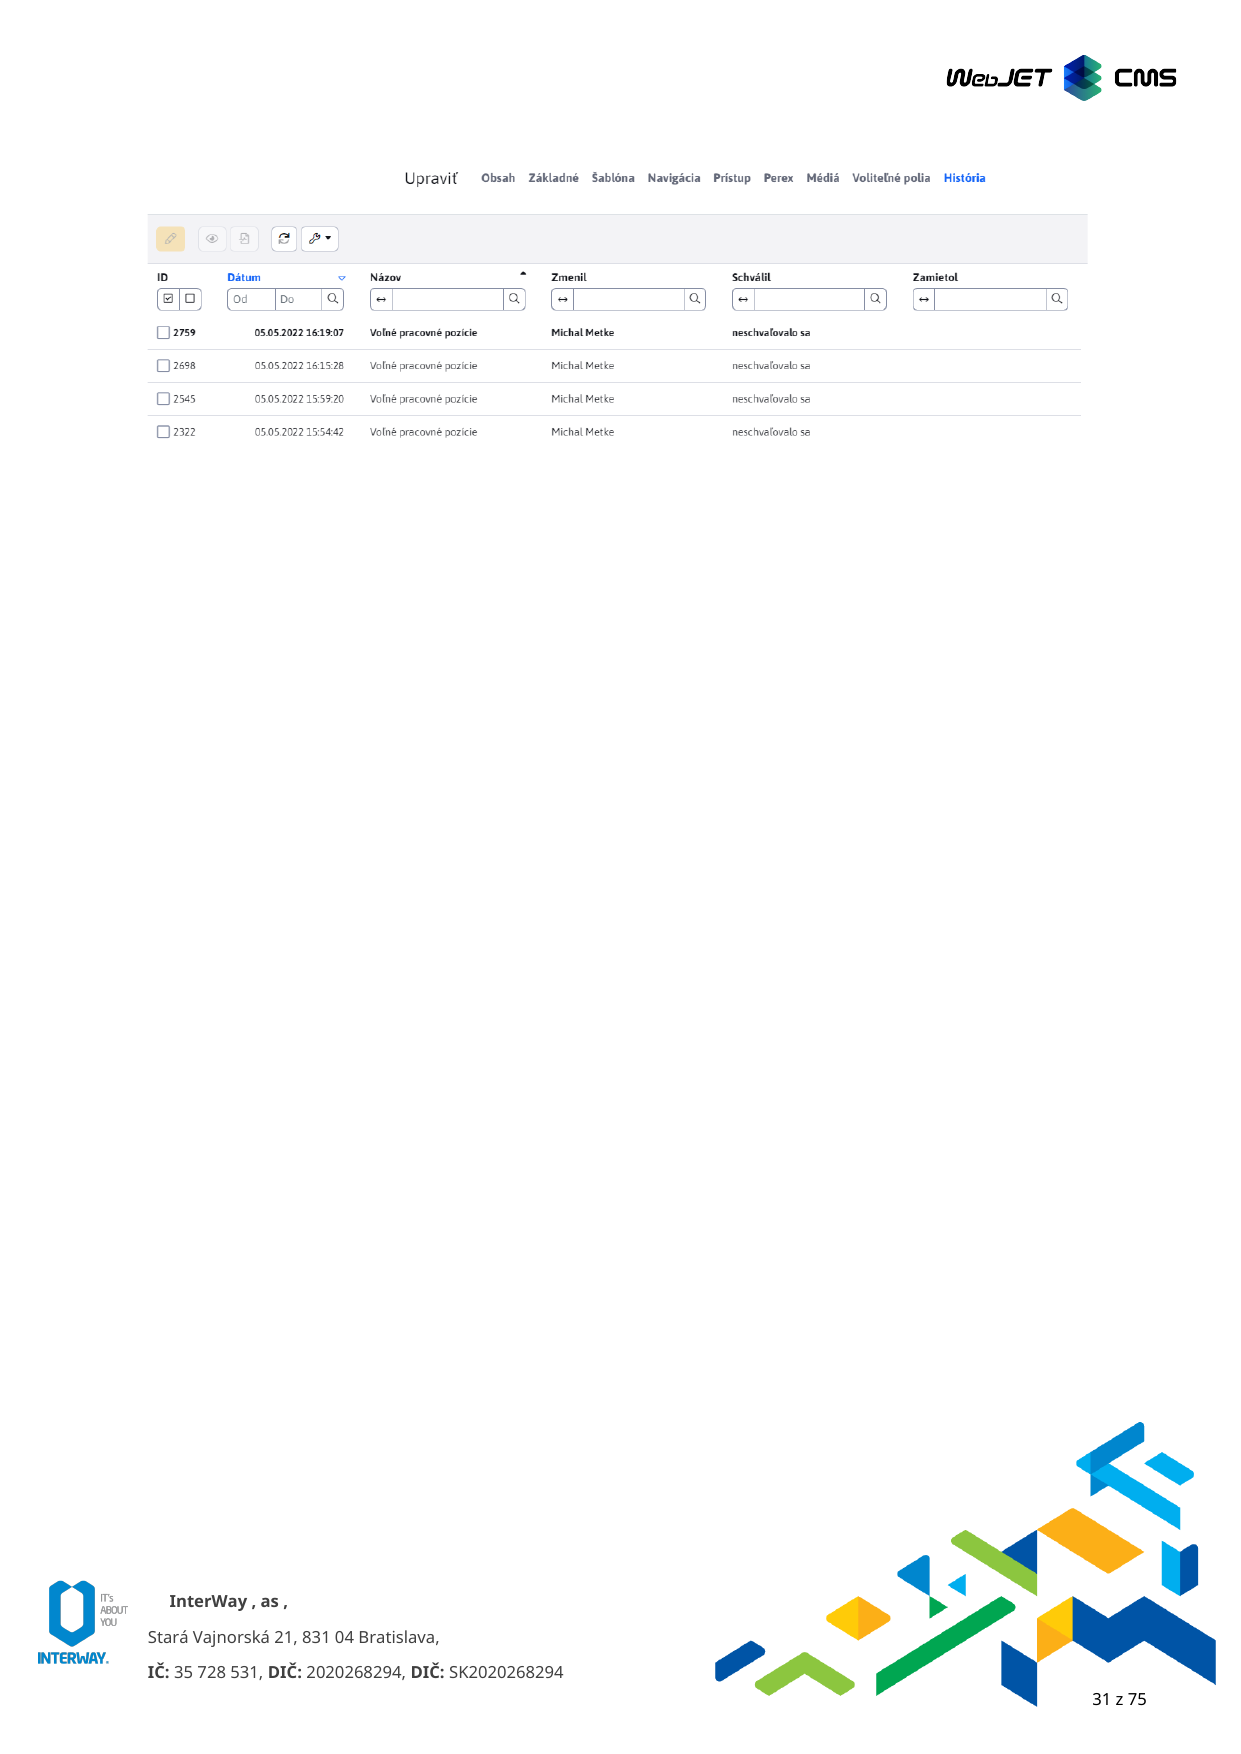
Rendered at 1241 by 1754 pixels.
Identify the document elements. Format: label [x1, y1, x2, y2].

picture [37, 1579, 129, 1665]
picture [147, 147, 1088, 444]
picture [220, 1411, 1241, 1743]
picture [946, 55, 1177, 101]
